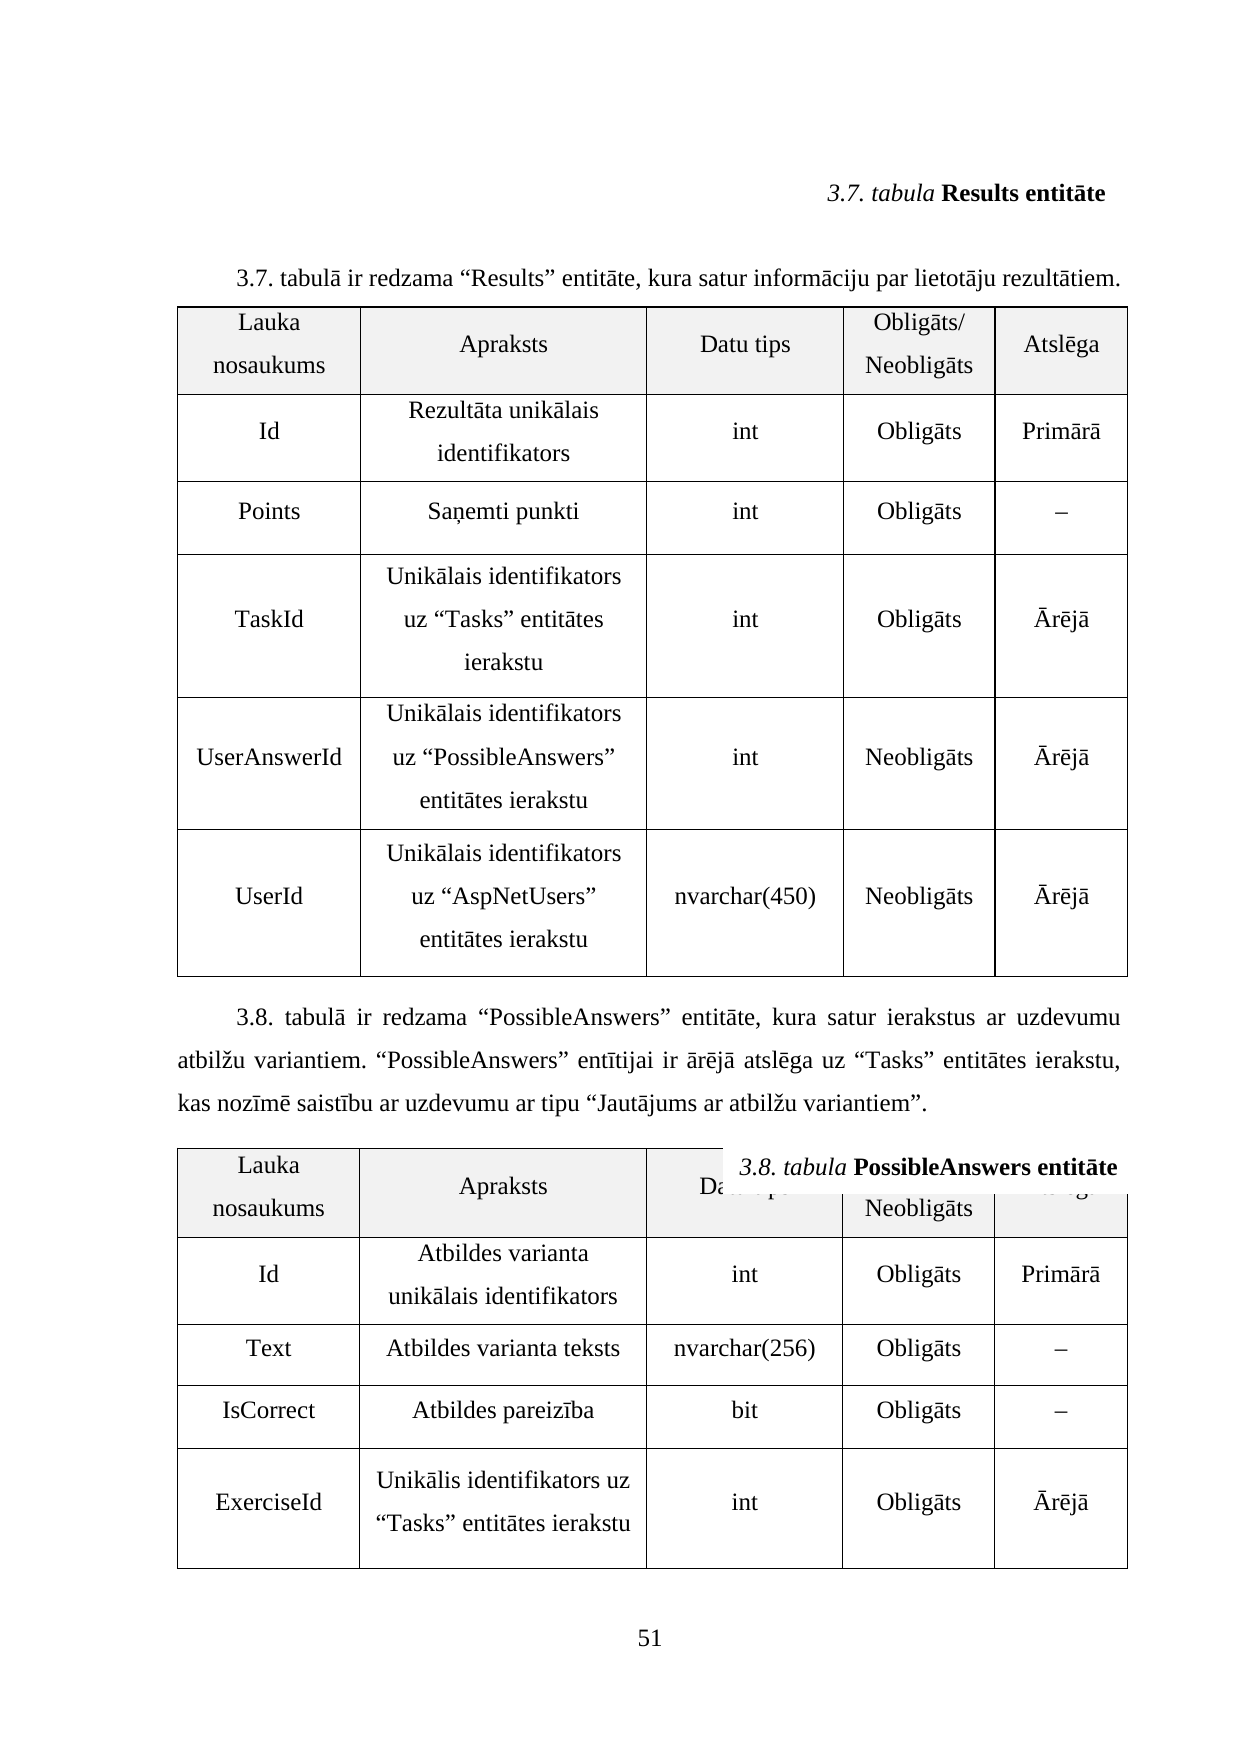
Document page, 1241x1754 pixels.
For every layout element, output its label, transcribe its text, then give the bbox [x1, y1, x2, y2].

table_cell TaskId [178, 555, 360, 697]
table_header Obligāts/ Neobligāts [843, 1194, 994, 1237]
table_cell Atbildes varianta unikālais identifikators [360, 1238, 646, 1324]
table_cell Unikālais identifikators uz “PossibleAnswers” entitātes ierakstu [361, 698, 646, 828]
table_cell Text [178, 1325, 359, 1385]
table_cell UserAnswerId [178, 698, 360, 828]
table_cell Neobligāts [844, 698, 994, 828]
table_cell Unikālais identifikators uz “Tasks” entitātes ierakstu [361, 555, 646, 697]
table_cell Atbildes pareizība [360, 1386, 646, 1448]
table_cell Obligāts [843, 1386, 994, 1448]
table_cell Atbildes varianta teksts [360, 1325, 646, 1385]
table_cell ExerciseId [178, 1449, 359, 1567]
table_cell Unikālais identifikators uz “AspNetUsers” entitātes ierakstu [361, 830, 646, 976]
table_cell int [647, 1238, 842, 1324]
table_cell Rezultāta unikālais identifikators [361, 395, 646, 481]
table_header Datu tips [647, 308, 843, 394]
table_cell Neobligāts [844, 830, 994, 976]
table_cell int [647, 482, 843, 554]
table_header Datu tips [647, 1149, 842, 1237]
table_cell int [647, 1449, 842, 1567]
table_cell int [647, 395, 843, 481]
table_cell Ārējā [996, 555, 1127, 697]
table_cell Primārā [995, 1238, 1127, 1324]
table_cell Id [178, 1238, 359, 1324]
table_cell Obligāts [844, 555, 994, 697]
table_cell Ārējā [996, 830, 1127, 976]
table_cell Id [178, 395, 360, 481]
table_cell Obligāts [843, 1238, 994, 1324]
text 3.7. tabulā ir redzama “Results” entitāte, kura satur informāciju par lietotāju rezultātiem. [177, 143, 1122, 292]
table_cell bit [647, 1386, 842, 1448]
table_header Apraksts [361, 308, 646, 394]
table_cell – [995, 1386, 1127, 1448]
table_cell Points [178, 482, 360, 554]
table_cell Obligāts [844, 482, 994, 554]
table_header Atslēga [996, 308, 1127, 394]
table_cell Obligāts [843, 1449, 994, 1567]
table_cell UserId [178, 830, 360, 976]
table_cell Obligāts [844, 395, 994, 481]
table_header Atslēga [995, 1194, 1127, 1237]
table_cell int [647, 698, 843, 828]
table_cell Ārējā [995, 1449, 1127, 1567]
table_cell Primārā [996, 395, 1127, 481]
table_cell Saņemti punkti [361, 482, 646, 554]
table_cell nvarchar(256) [647, 1325, 842, 1385]
text 3.8. tabulā ir redzama “PossibleAnswers” entitāte, kura satur ierakstus ar uzdevumu atbilžu variantiem. “PossibleAnswers” entītijai ir ārējā atslēga uz “Tasks” entitātes ierakstu, kas nozīmē saistību ar uzdevumu ar tipu “Jautājums ar atbilžu variantiem”. [177, 1002, 1122, 1117]
table_header Apraksts [360, 1149, 646, 1237]
table_cell Ārējā [996, 698, 1127, 828]
table_cell IsCorrect [178, 1386, 359, 1448]
table_cell Unikālis identifikators uz “Tasks” entitātes ierakstu [360, 1449, 646, 1567]
table_cell int [647, 555, 843, 697]
table_header Obligāts/ Neobligāts [844, 308, 994, 394]
table_header Lauka nosaukums [178, 308, 360, 394]
table_cell – [996, 482, 1127, 554]
table_header Lauka nosaukums [178, 1149, 359, 1237]
table_cell – [995, 1325, 1127, 1385]
table_cell nvarchar(450) [647, 830, 843, 976]
table_cell Obligāts [843, 1325, 994, 1385]
